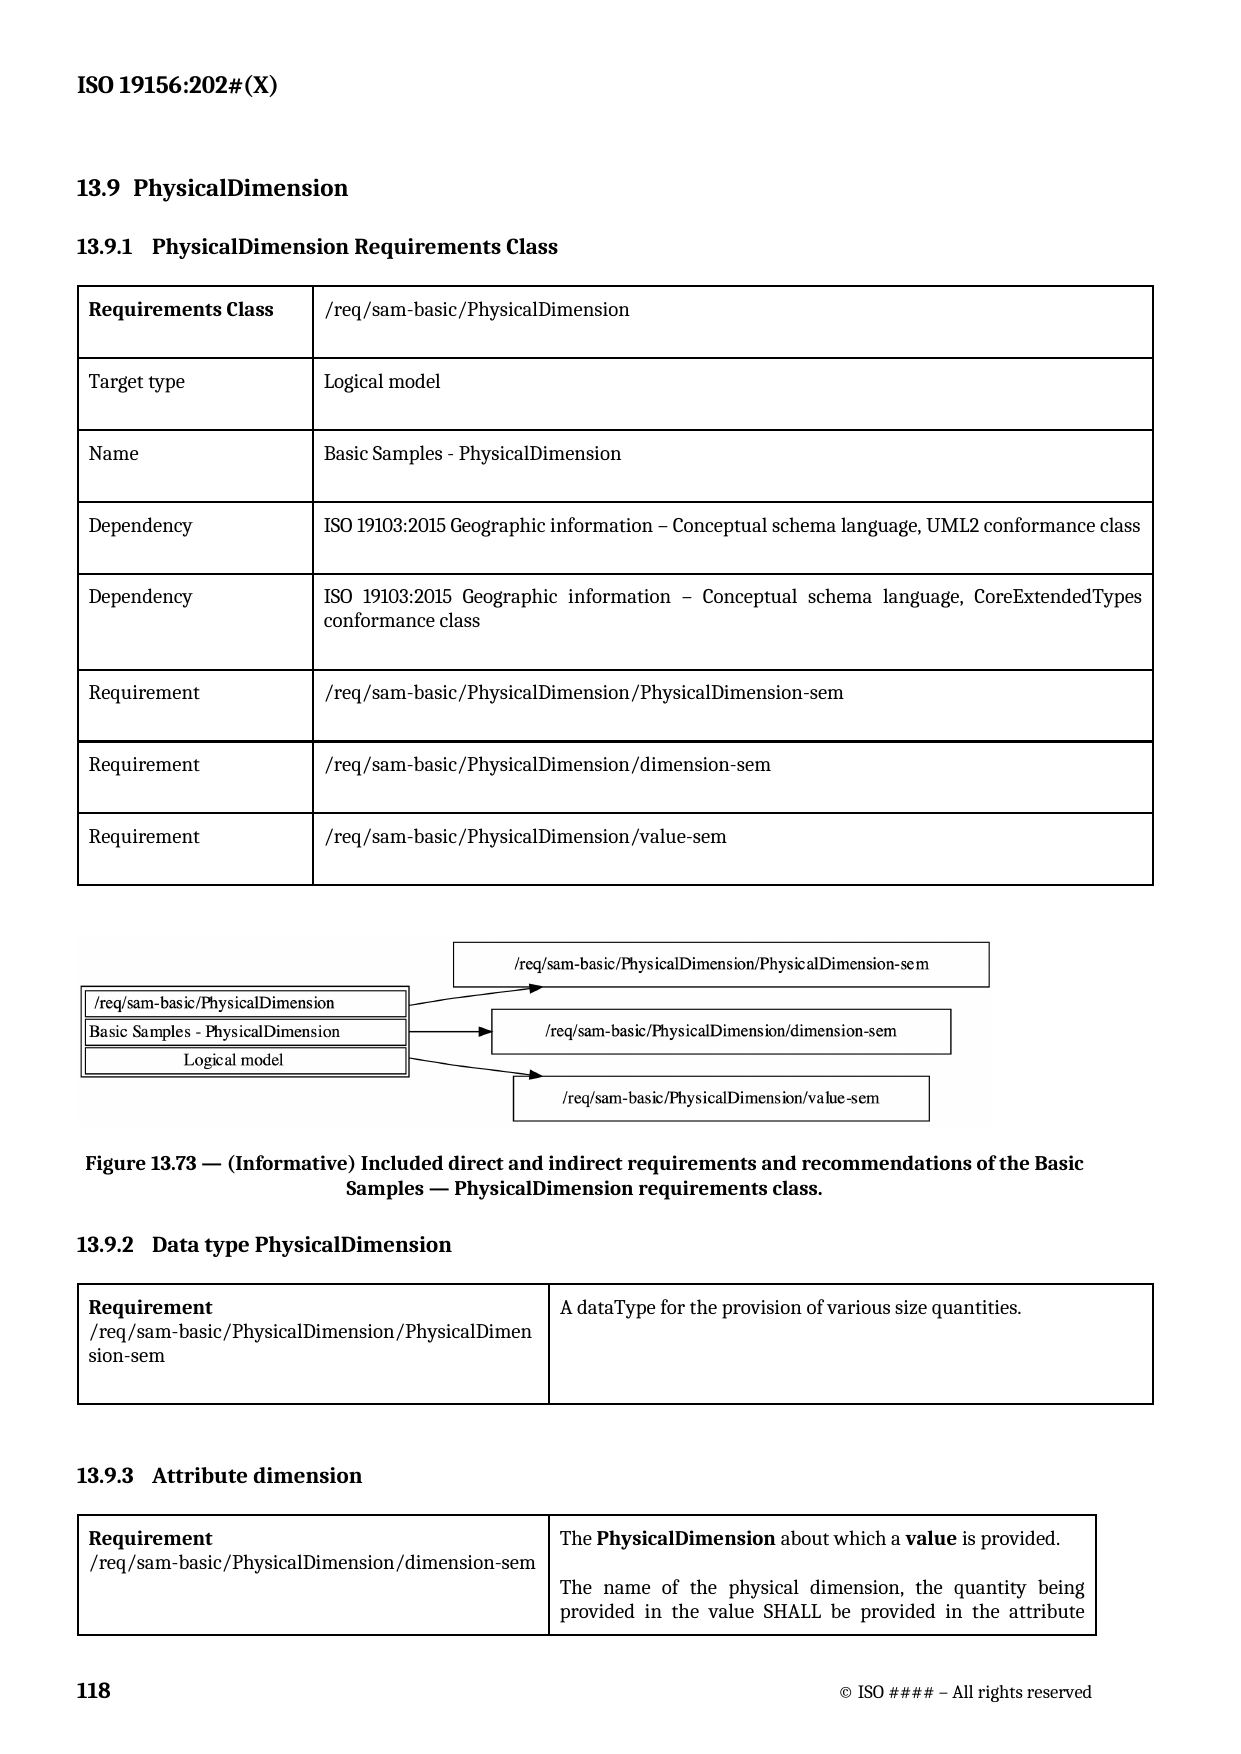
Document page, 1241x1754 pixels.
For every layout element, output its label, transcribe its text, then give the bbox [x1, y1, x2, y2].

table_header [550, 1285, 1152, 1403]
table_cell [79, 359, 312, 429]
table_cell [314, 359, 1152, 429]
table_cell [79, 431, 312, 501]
subtitle PhysicalDimension [77, 174, 1092, 203]
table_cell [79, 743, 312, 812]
picture [76, 937, 994, 1126]
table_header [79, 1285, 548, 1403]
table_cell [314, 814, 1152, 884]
subtitle Data type PhysicalDimension [77, 1232, 1092, 1258]
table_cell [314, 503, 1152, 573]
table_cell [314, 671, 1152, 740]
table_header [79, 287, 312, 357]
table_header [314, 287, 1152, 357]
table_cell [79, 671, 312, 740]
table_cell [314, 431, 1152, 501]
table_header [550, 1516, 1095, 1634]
subtitle PhysicalDimension Requirements Class [77, 234, 1092, 260]
subtitle Attribute dimension [77, 1463, 1092, 1489]
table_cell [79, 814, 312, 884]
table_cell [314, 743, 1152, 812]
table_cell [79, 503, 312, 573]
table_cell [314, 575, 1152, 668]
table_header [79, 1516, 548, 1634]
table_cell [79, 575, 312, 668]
